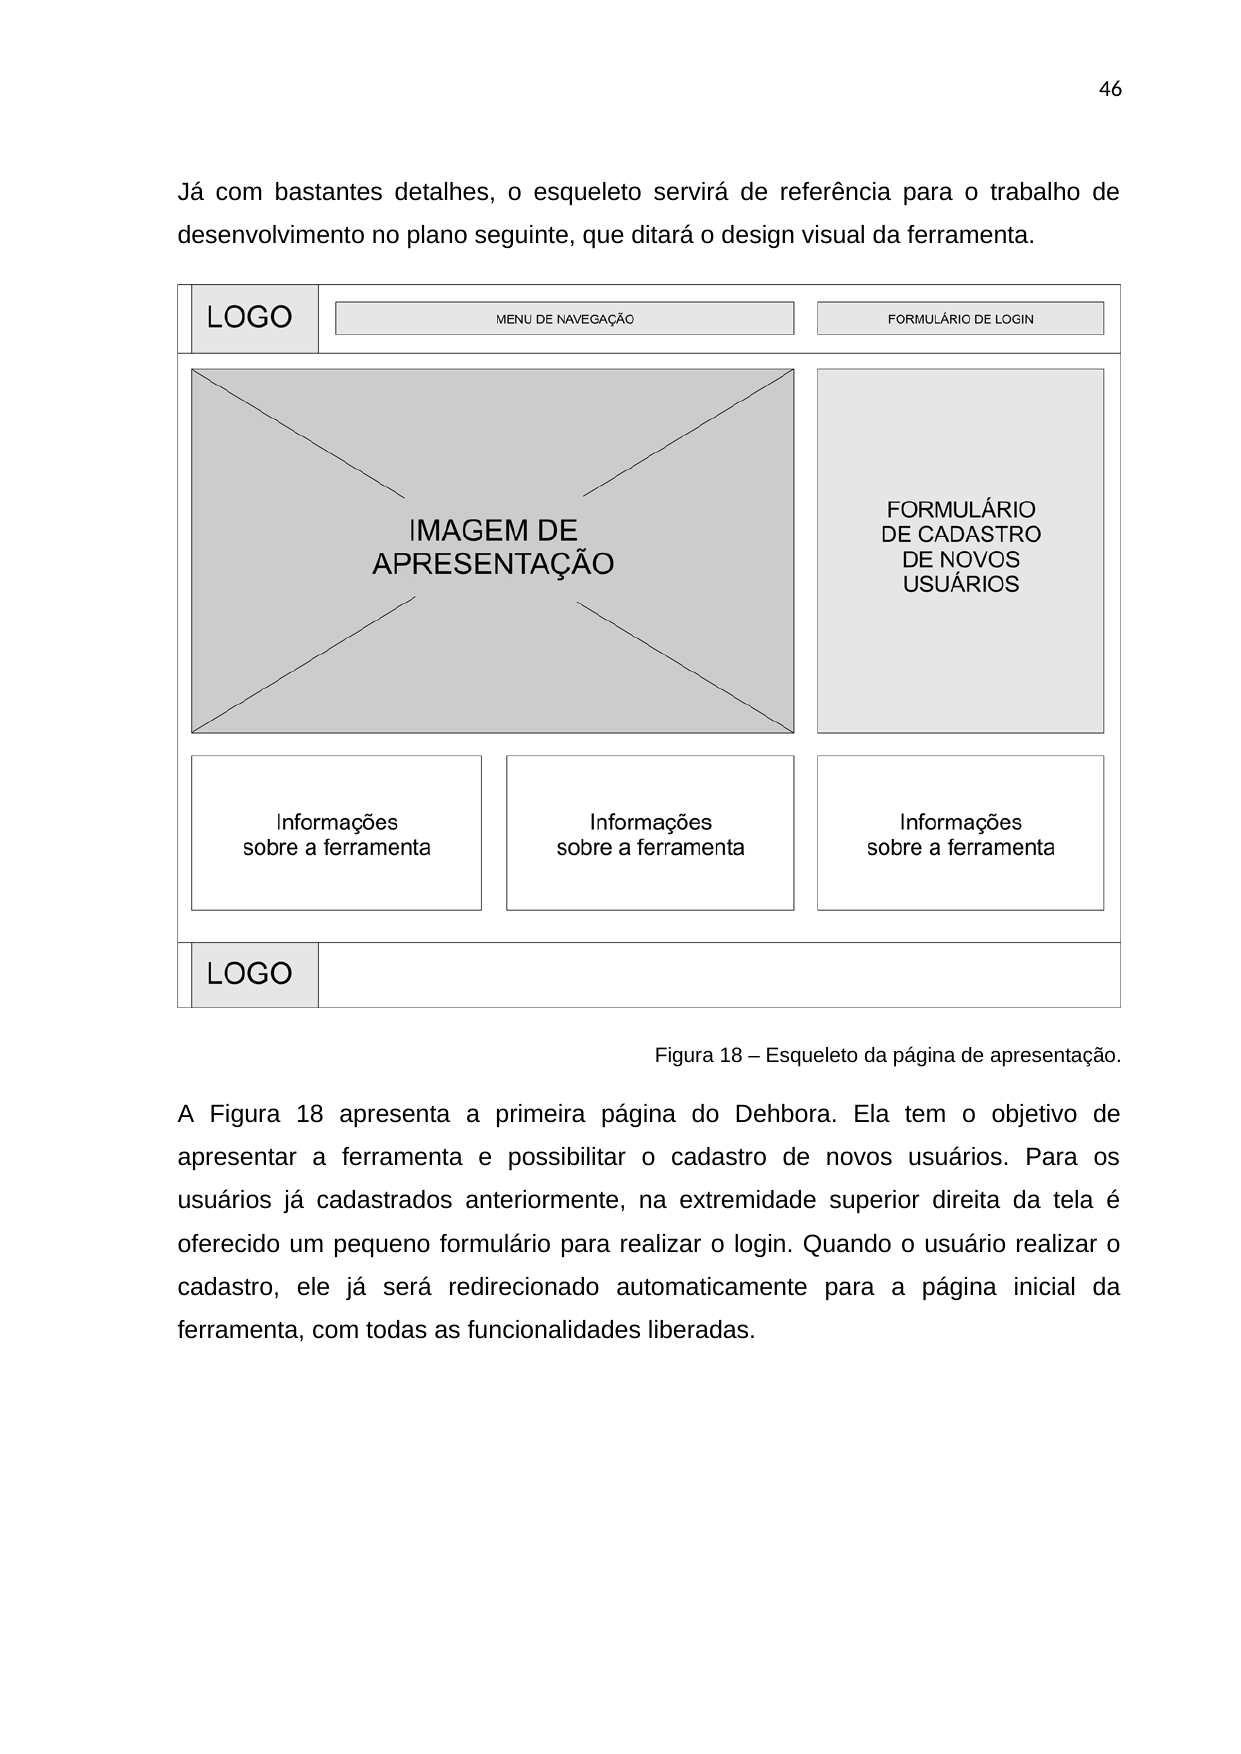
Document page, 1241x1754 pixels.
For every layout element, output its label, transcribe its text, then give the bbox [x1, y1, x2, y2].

text Já com bastantes detalhes, o esqueleto servirá de referência para o trabalho de desenvolvimento no plano seguinte, que ditará o design visual da ferramenta. [177, 177, 1122, 249]
picture [177, 284, 1121, 1008]
text Figura 18 – Esqueleto da página de apresentação. [177, 1042, 1122, 1066]
text A Figura 18 apresenta a primeira página do Dehbora. Ela tem o objetivo de apresentar a ferramenta e possibilitar o cadastro de novos usuários. Para os usuários já cadastrados anteriormente, na extremidade superior direita da tela é oferecido um pequeno formulário para realizar o login. Quando o usuário realizar o cadastro, ele já será redirecionado automaticamente para a página inicial da ferramenta, com todas as funcionalidades liberadas. [177, 1099, 1122, 1344]
